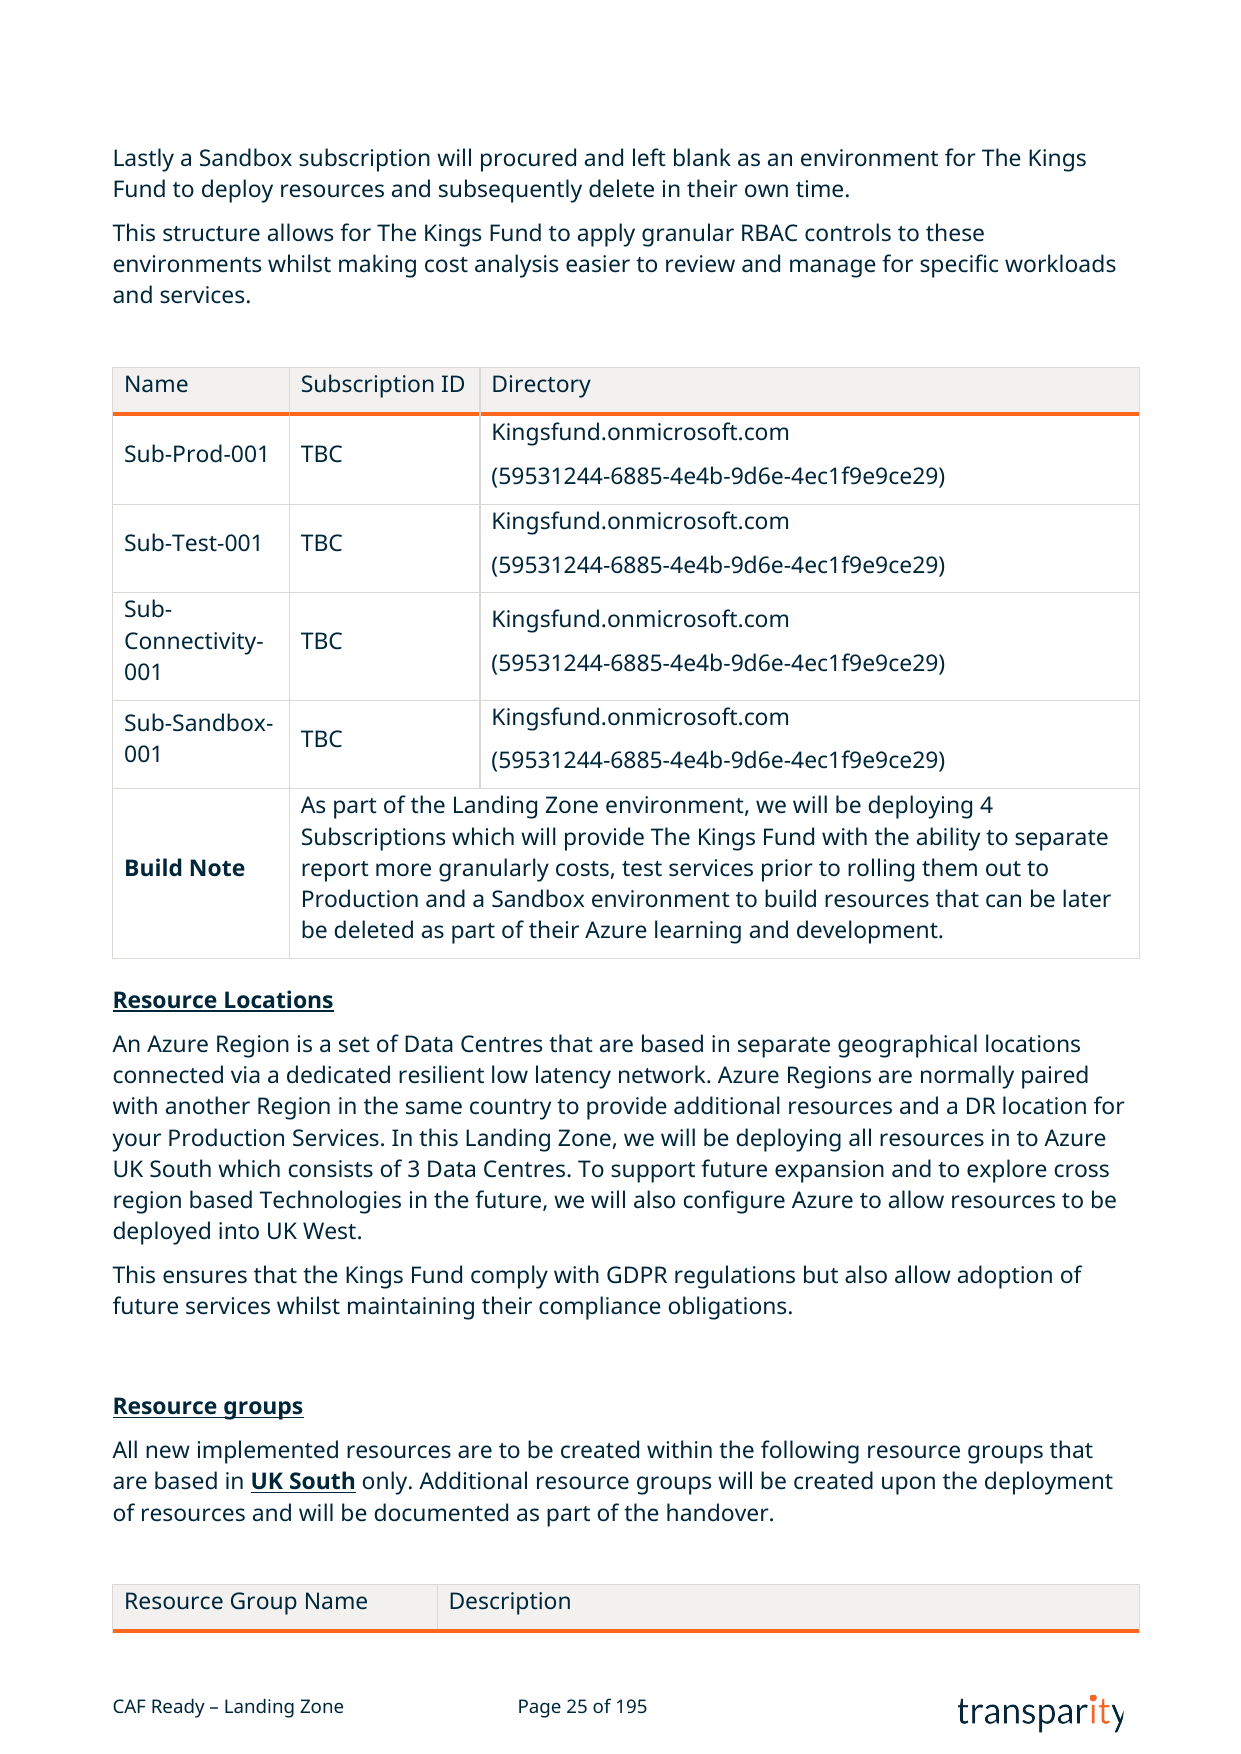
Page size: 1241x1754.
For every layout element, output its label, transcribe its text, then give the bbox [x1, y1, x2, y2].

table_cell Sub-Prod-001 [113, 416, 289, 504]
text Lastly a Sandbox subscription will procured and left blank as an environment for The Kings Fund to deploy resources and subsequently delete in their own time. [112, 142, 1128, 204]
table_cell TBC [290, 701, 479, 788]
table_cell Sub-Sandbox-001 [113, 701, 289, 788]
table_cell Sub-Connectivity-001 [113, 593, 289, 699]
table_header Subscription ID [290, 368, 479, 412]
table_header Directory [481, 368, 1139, 412]
text All new implemented resources are to be created within the following resource groups that are based in UK South only. Additional resource groups will be created upon the deployment of resources and will be documented as part of the handover. [112, 1434, 1128, 1528]
table_cell Kingsfund.onmicrosoft.com (59531244-6885-4e4b-9d6e-4ec1f9e9ce29) [481, 701, 1139, 788]
table_cell TBC [290, 593, 479, 699]
table_cell Sub-Test-001 [113, 505, 289, 592]
picture [957, 1694, 1124, 1733]
table_header Description [438, 1585, 1139, 1629]
table_cell Build Note [113, 789, 289, 958]
table_cell TBC [290, 505, 479, 592]
table_cell Kingsfund.onmicrosoft.com (59531244-6885-4e4b-9d6e-4ec1f9e9ce29) [481, 593, 1139, 699]
table_cell As part of the Landing Zone environment, we will be deploying 4 Subscriptions which will provide The Kings Fund with the ability to separate report more granularly costs, test services prior to rolling them out to Production and a Sandbox environment to build resources that can be later be deleted as part of their Azure learning and development. [290, 789, 1139, 958]
subtitle Resource Locations [112, 984, 1128, 1015]
text This structure allows for The Kings Fund to apply granular RBAC controls to these environments whilst making cost analysis easier to review and manage for specific workloads and services. [112, 217, 1128, 311]
table_cell Kingsfund.onmicrosoft.com (59531244-6885-4e4b-9d6e-4ec1f9e9ce29) [481, 505, 1139, 592]
table_cell Kingsfund.onmicrosoft.com (59531244-6885-4e4b-9d6e-4ec1f9e9ce29) [481, 416, 1139, 504]
text An Azure Region is a set of Data Centres that are based in separate geographical locations connected via a dedicated resilient low latency network. Azure Regions are normally paired with another Region in the same country to provide additional resources and a DR location for your Production Services. In this Landing Zone, we will be deploying all resources in to Azure UK South which consists of 3 Data Centres. To support future expansion and to explore cross region based Technologies in the future, we will also configure Azure to allow resources to be deployed into UK West. [112, 1028, 1128, 1246]
subtitle Resource groups [112, 1390, 1128, 1421]
text This ensures that the Kings Fund comply with GDPR regulations but also allow adoption of future services whilst maintaining their compliance obligations. [112, 1259, 1128, 1321]
table_cell TBC [290, 416, 479, 504]
table_header Name [113, 368, 289, 412]
table_header Resource Group Name [113, 1585, 437, 1629]
